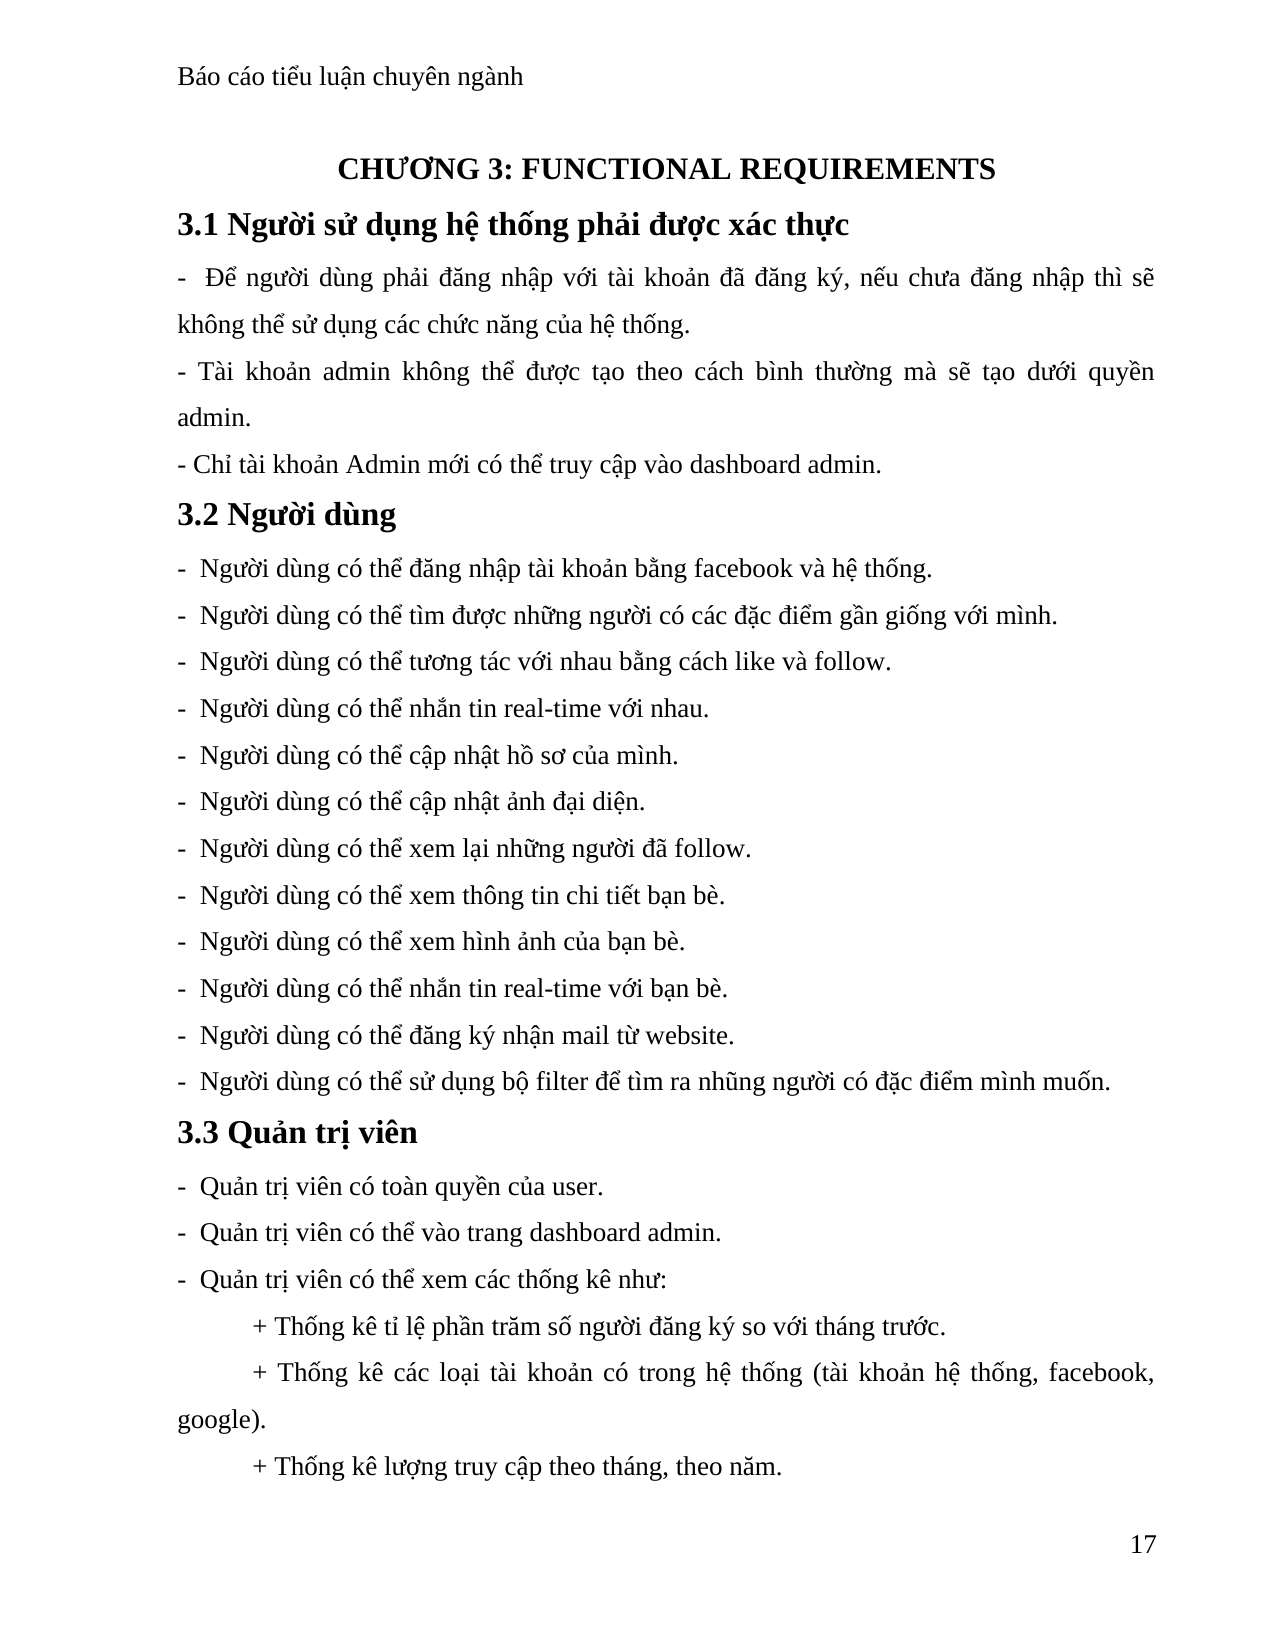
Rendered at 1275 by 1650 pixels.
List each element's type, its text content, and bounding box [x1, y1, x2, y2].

text - Người dùng có thể đăng ký nhận mail từ website. [177, 1019, 1156, 1050]
text CHƯƠNG 3: FUNCTIONAL REQUIREMENTS [177, 150, 1156, 186]
text - Để người dùng phải đăng nhập với tài khoản đã đăng ký, nếu chưa đăng nhập thì sẽ không thể sử dụng các chức năng của hệ thống. [177, 261, 1156, 339]
text - Người dùng có thể tương tác với nhau bằng cách like và follow. [177, 646, 1156, 677]
text + Thống kê lượng truy cập theo tháng, theo năm. [177, 1450, 1156, 1481]
text + Thống kê các loại tài khoản có trong hệ thống (tài khoản hệ thống, facebook, google). [177, 1356, 1156, 1434]
text - Người dùng có thể xem thông tin chi tiết bạn bè. [177, 879, 1156, 910]
text - Người dùng có thể cập nhật ảnh đại diện. [177, 786, 1156, 817]
text - Quản trị viên có toàn quyền của user. [177, 1170, 1156, 1201]
text - Người dùng có thể tìm được những người có các đặc điểm gần giống với mình. [177, 599, 1156, 630]
text + Thống kê tỉ lệ phần trăm số người đăng ký so với tháng trước. [177, 1310, 1156, 1341]
text 3.2 Người dùng [177, 495, 1156, 533]
text - Người dùng có thể nhắn tin real-time với nhau. [177, 692, 1156, 723]
text - Quản trị viên có thể xem các thống kê như: [177, 1263, 1156, 1294]
text - Người dùng có thể xem hình ảnh của bạn bè. [177, 926, 1156, 957]
text - Người dùng có thể nhắn tin real-time với bạn bè. [177, 972, 1156, 1003]
text - Tài khoản admin không thể được tạo theo cách bình thường mà sẽ tạo dưới quyền admin. [177, 355, 1156, 432]
text - Người dùng có thể cập nhật hồ sơ của mình. [177, 739, 1156, 770]
text - Người dùng có thể đăng nhập tài khoản bằng facebook và hệ thống. [177, 552, 1156, 583]
text - Người dùng có thể xem lại những người đã follow. [177, 832, 1156, 863]
text 3.3 Quản trị viên [177, 1112, 1156, 1151]
text 3.1 Người sử dụng hệ thống phải được xác thực [177, 204, 1156, 242]
text - Quản trị viên có thể vào trang dashboard admin. [177, 1216, 1156, 1247]
text - Chỉ tài khoản Admin mới có thể truy cập vào dashboard admin. [177, 448, 1156, 479]
text - Người dùng có thể sử dụng bộ filter để tìm ra nhũng người có đặc điểm mình muốn. [177, 1066, 1156, 1097]
